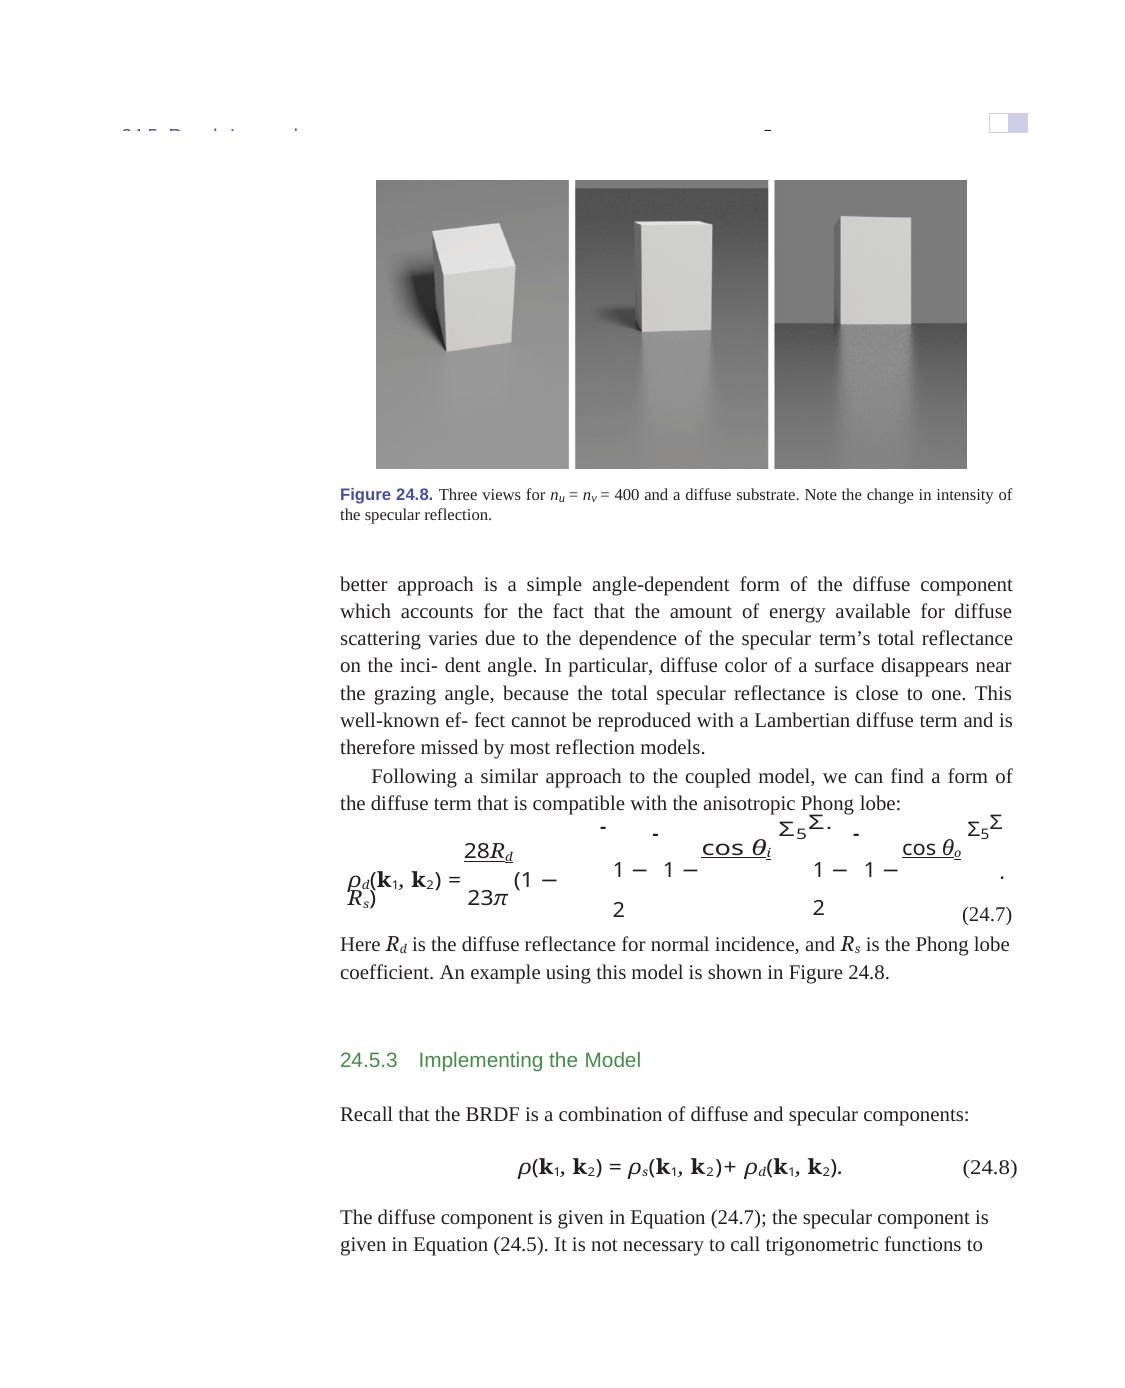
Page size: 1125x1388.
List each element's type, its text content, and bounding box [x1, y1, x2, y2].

text . [936, 863, 1005, 883]
text cos θo Σ5Σ [902, 823, 1025, 863]
text The diffuse component is given in Equation (24.7); the specular component is given in Equation (24.5). It is not necessary to call trigonometric functions to [340, 1205, 1013, 1256]
text 28Rd [79, 844, 513, 862]
list Implementing the Model [340, 1047, 1025, 1071]
text 1 − 1 − 2 [812, 863, 932, 921]
text Following a similar approach to the coupled model, we can find a form of the diffuse term that is compatible with the anisotropic Phong lobe: [340, 763, 1013, 815]
text Recall that the BRDF is a combination of diffuse and specular components: [340, 1102, 1025, 1126]
text (24.7) [962, 902, 1025, 926]
text 1 − 1 − 2 [612, 863, 731, 924]
text . . cos θi Σ5Σ. . [596, 823, 864, 863]
text better approach is a simple angle-dependent form of the diffuse component which accounts for the fact that the amount of energy available for diffuse scattering varies due to the dependence of the specular term’s total reflectance on the inci- dent angle. In particular, diffuse color of a surface disappears near the grazing angle, because the total specular reflectance is close to one. This well-known ef- fect cannot be reproduced with a Lambertian diffuse term and is therefore missed by most reflection models. [340, 572, 1013, 759]
text ρ(k1, k2) = ρs(k1, k2)+ ρd(k1, k2). (24.8) [340, 1152, 1025, 1180]
text Here Rd is the diffuse reflectance for normal incidence, and Rs is the Phong lobe coefficient. An example using this model is shown in Figure 24.8. [340, 929, 1013, 984]
text ρd(k1, k2) = 23π (1 − Rs) [347, 863, 592, 912]
picture [376, 180, 967, 469]
text Figure 24.8. Three views for nu = nv = 400 and a diffuse substrate. Note the change in intensity of the specular reflection. [340, 487, 1013, 524]
